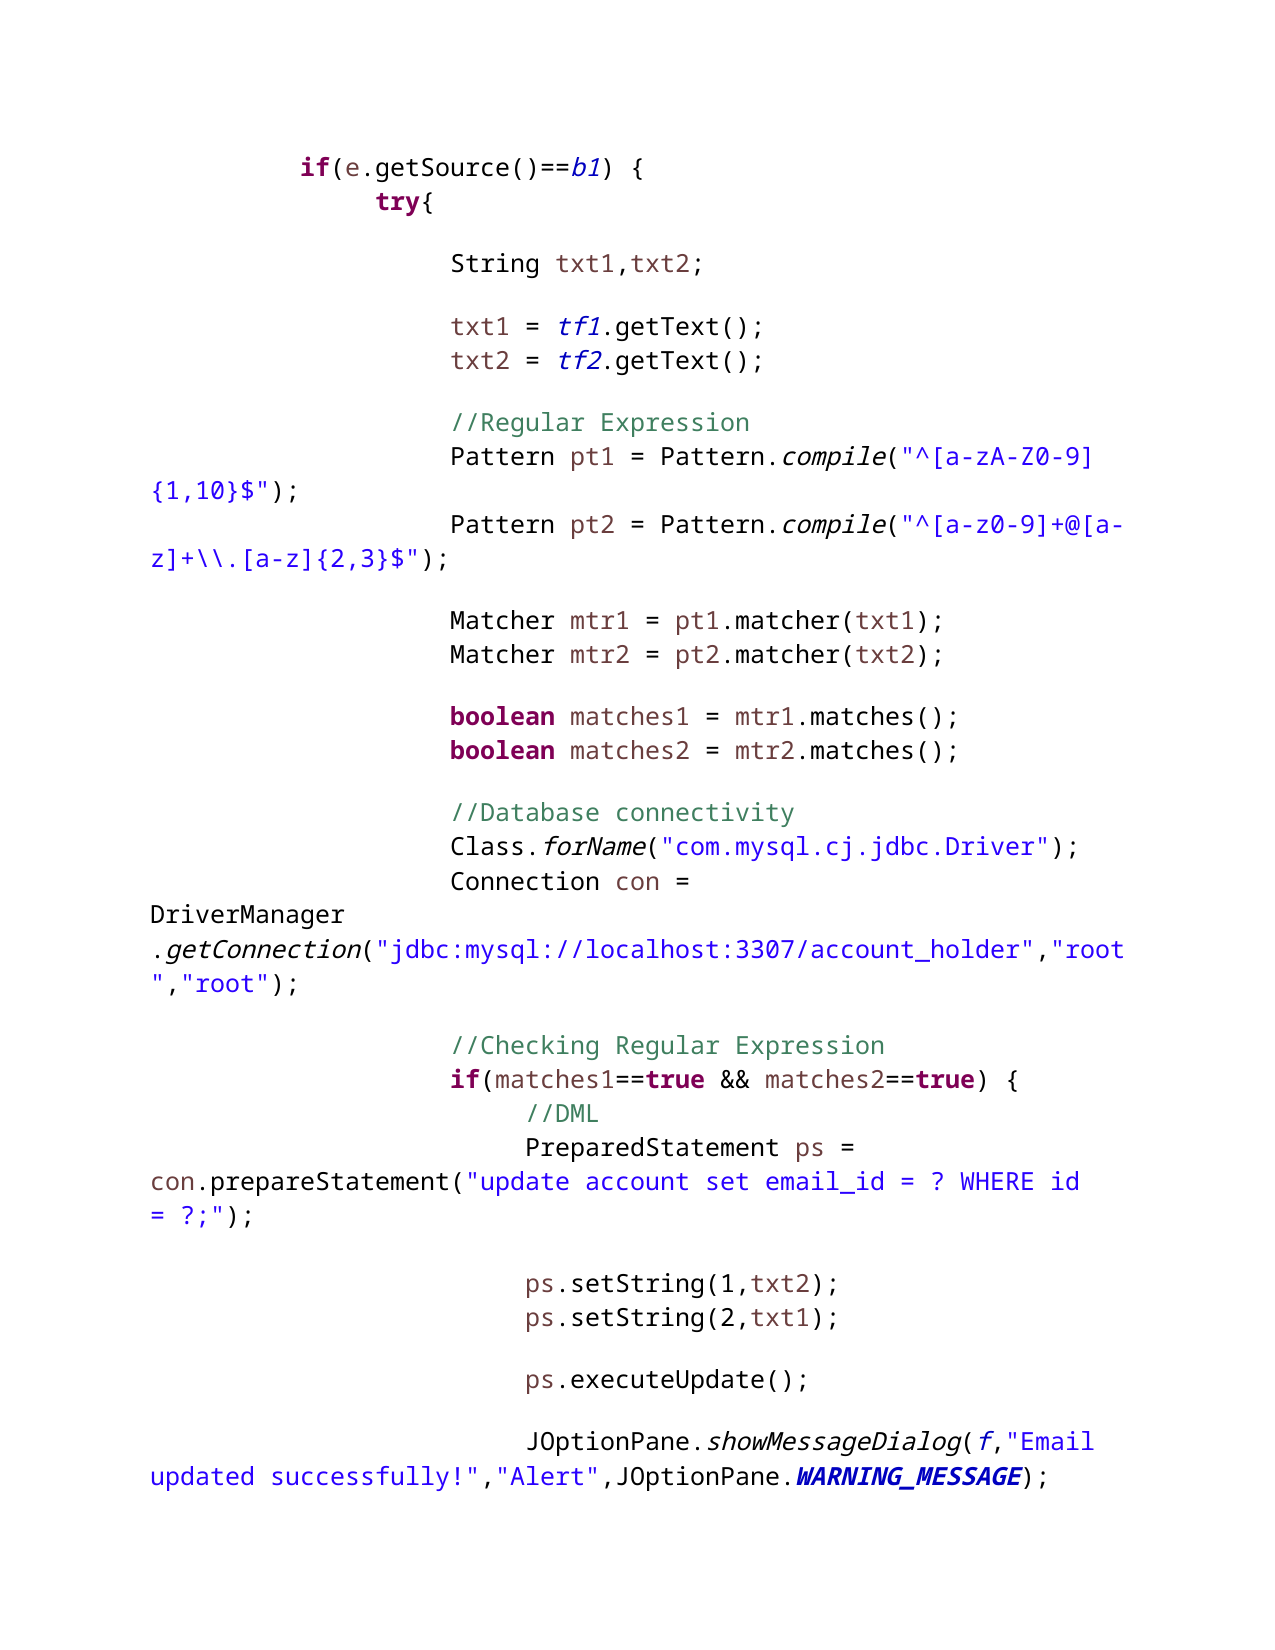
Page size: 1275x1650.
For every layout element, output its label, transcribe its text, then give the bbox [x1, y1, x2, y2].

text ps.setString(2,txt1); [150, 1300, 1125, 1334]
text Pattern pt2 = Pattern.compile("^[a-z0-9]+@[a-z]+\\.[a-z]{2,3}$"); [150, 507, 1125, 575]
text txt2 = tf2.getText(); [150, 342, 1125, 376]
text ps.setString(1,txt2); [150, 1266, 1125, 1300]
text //Database connectivity [150, 795, 1125, 829]
text txt1 = tf1.getText(); [150, 308, 1125, 342]
text Connection con = DriverManager.getConnection("jdbc:mysql://localhost:3307/account_holder","root","root"); [150, 863, 1125, 999]
text String txt1,txt2; [150, 246, 1125, 280]
text Matcher mtr1 = pt1.matcher(txt1); [150, 603, 1125, 637]
text //DML [150, 1096, 1125, 1129]
text boolean matches1 = mtr1.matches(); [150, 699, 1125, 733]
text boolean matches2 = mtr2.matches(); [150, 733, 1125, 767]
text Matcher mtr2 = pt2.matcher(txt2); [150, 637, 1125, 671]
text ps.executeUpdate(); [150, 1362, 1125, 1396]
text try{ [150, 184, 1125, 218]
text if(matches1==true && matches2==true) { [150, 1061, 1125, 1096]
text PreparedStatement ps = con.prepareStatement("update account set email_id = ? WHERE id = ?;"); [150, 1129, 1125, 1232]
text //Checking Regular Expression [150, 1027, 1125, 1061]
text JOptionPane.showMessageDialog(f,"Email updated successfully!","Alert",JOptionPane.WARNING_MESSAGE); [150, 1424, 1125, 1492]
text //Regular Expression [150, 404, 1125, 438]
text if(e.getSource()==b1) { [150, 150, 1125, 184]
text Class.forName("com.mysql.cj.jdbc.Driver"); [150, 829, 1125, 863]
text Pattern pt1 = Pattern.compile("^[a-zA-Z0-9]{1,10}$"); [150, 438, 1125, 507]
